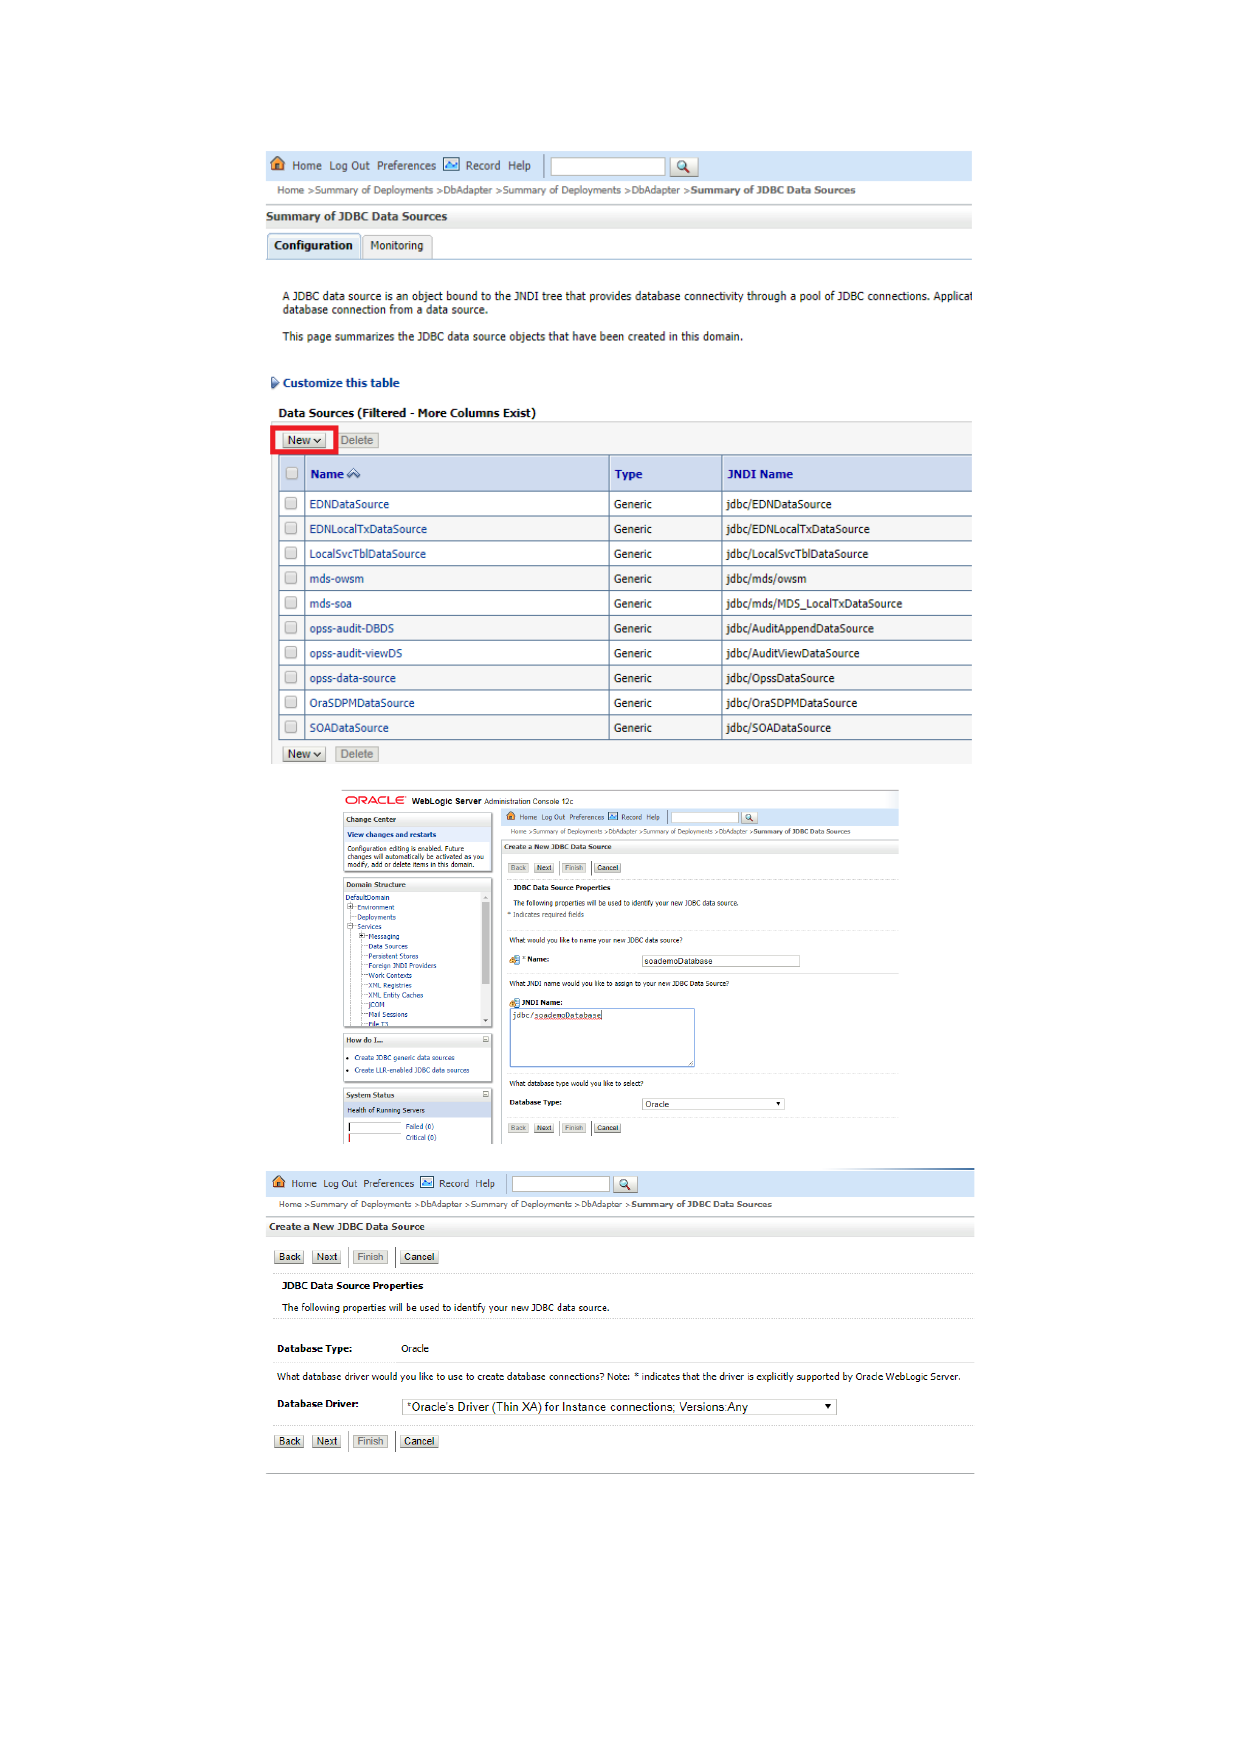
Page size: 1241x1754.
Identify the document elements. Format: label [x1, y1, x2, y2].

picture [265, 150, 975, 764]
picture [341, 789, 899, 1144]
picture [265, 1168, 975, 1474]
